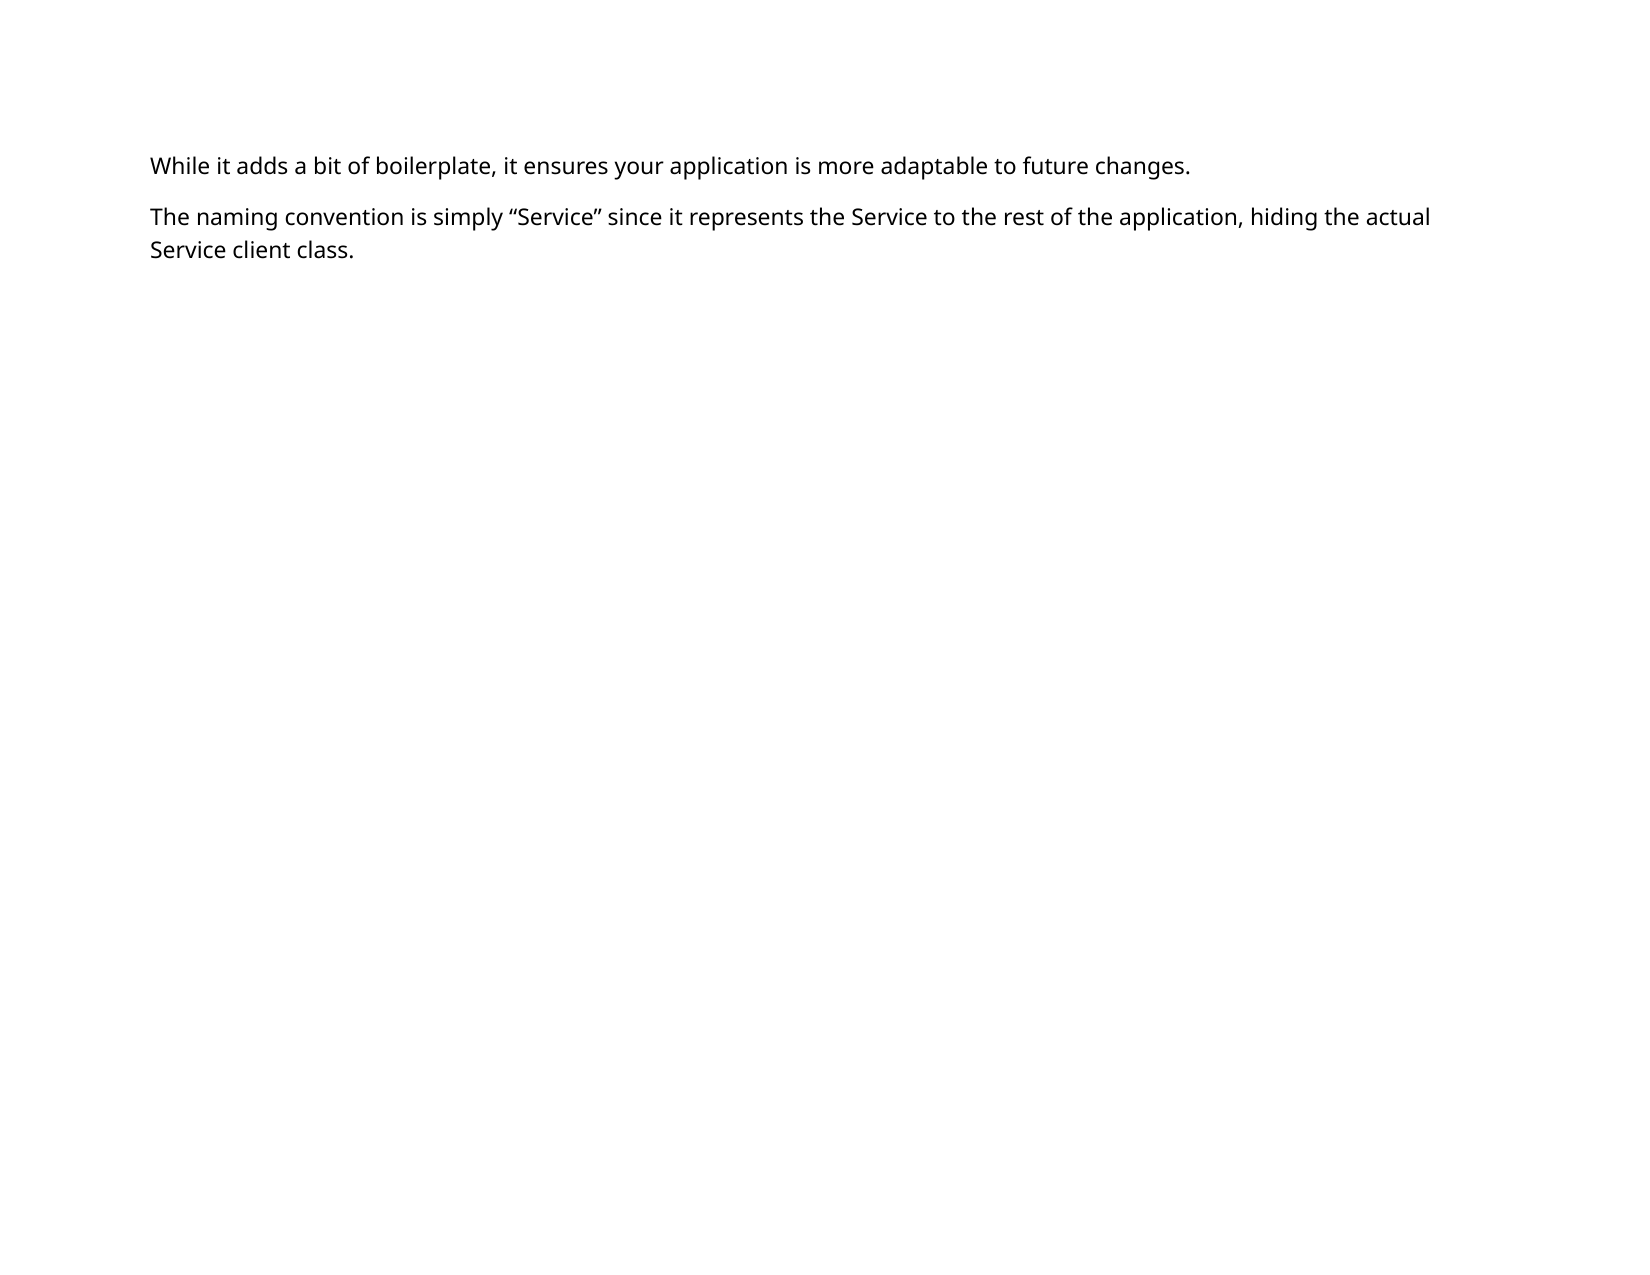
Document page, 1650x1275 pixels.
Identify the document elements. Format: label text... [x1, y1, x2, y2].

text While it adds a bit of boilerplate, it ensures your application is more adaptable to future changes. [150, 150, 1500, 181]
text The naming convention is simply “Service” since it represents the Service to the rest of the application, hiding the actual Service client class. [150, 200, 1500, 265]
